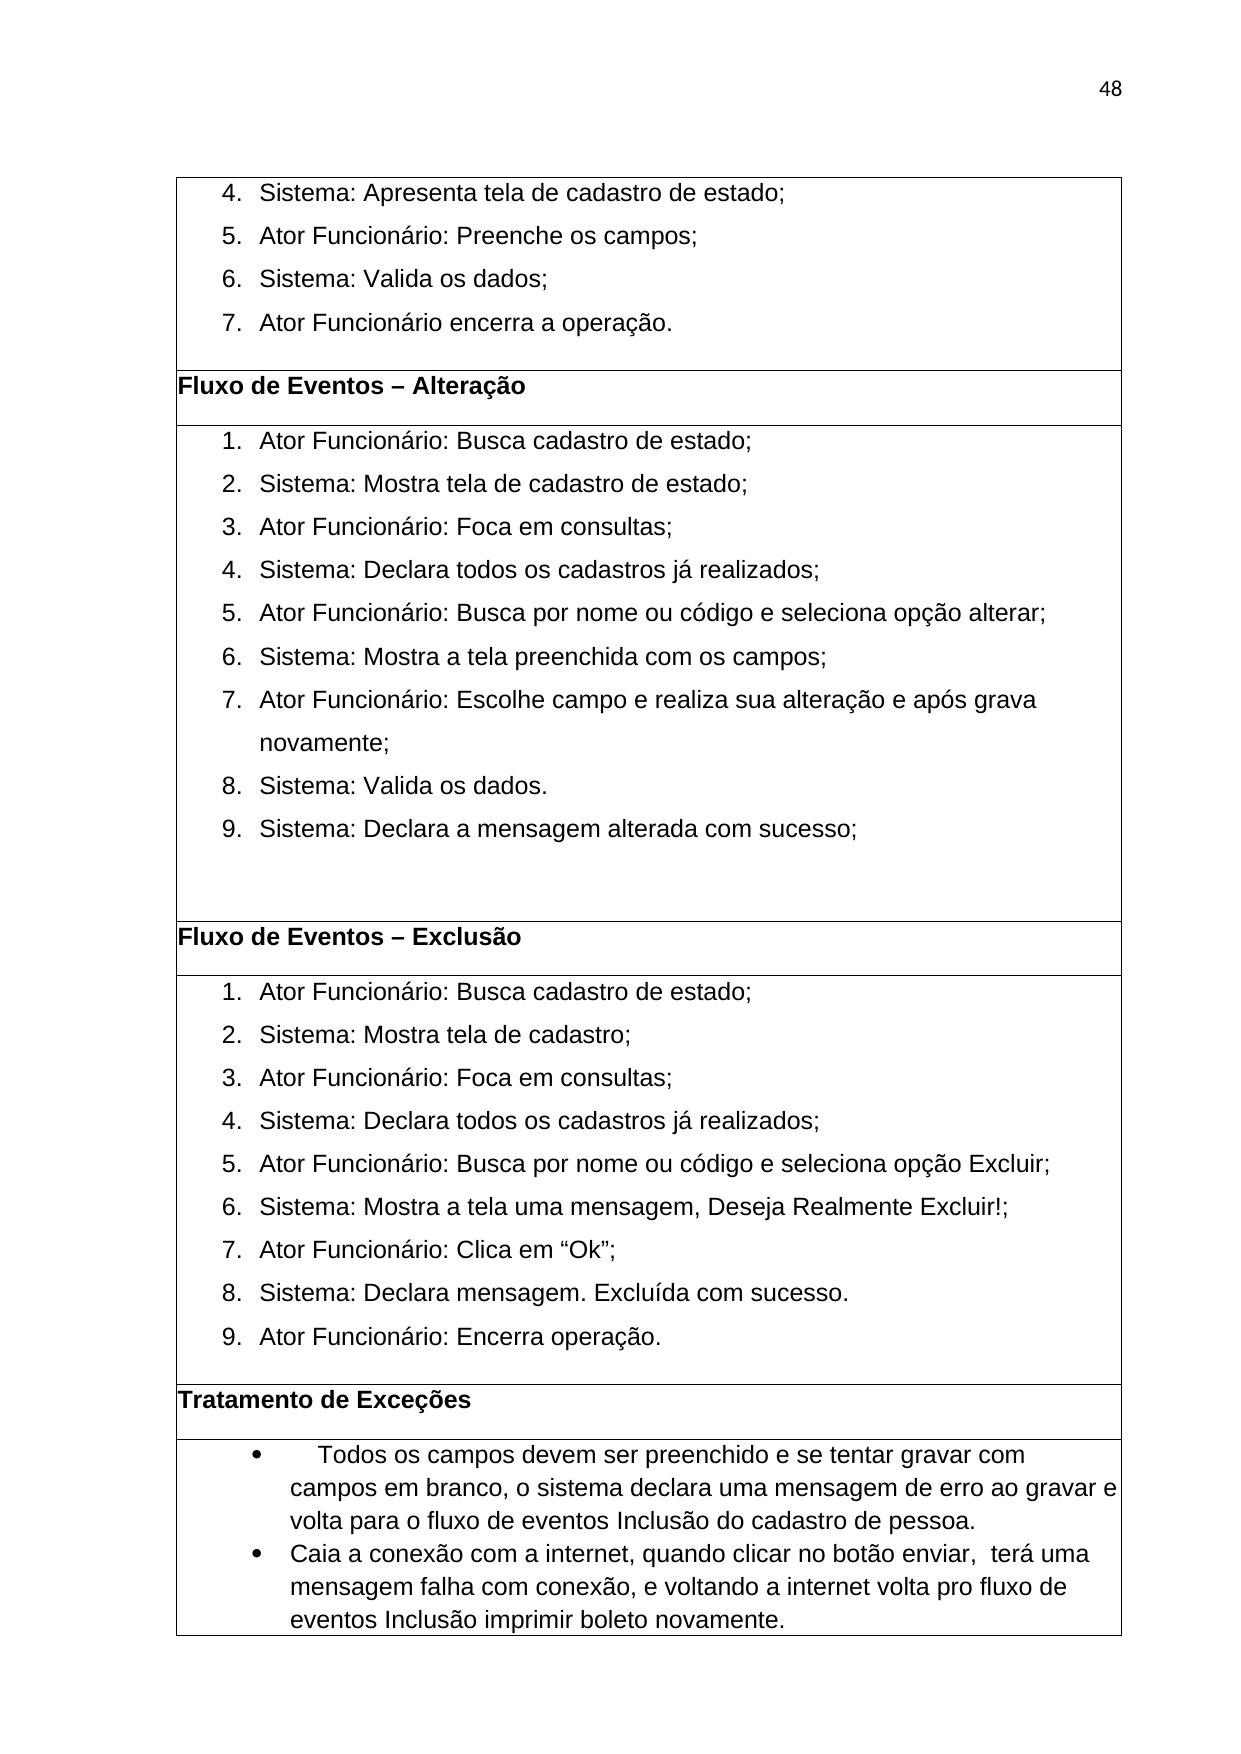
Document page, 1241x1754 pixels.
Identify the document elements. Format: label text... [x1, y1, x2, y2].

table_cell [177, 178, 1121, 370]
table_cell Ator Funcionário: Busca cadastro de estado; Sistema: Mostra tela de cadastro; Ator Funcionário: Foca em consultas; Sistema: Declara todos os cadastros já realizados; Ator Funcionário: Busca por nome ou código e seleciona opção Excluir; Sistema: Mostra a tela uma mensagem, Deseja Realmente Excluir!; Ator Funcionário: Clica em “Ok”; Sistema: Declara mensagem. Excluída com sucesso. Ator Funcionário: Encerra operação. [177, 976, 1121, 1384]
table_cell Ator Funcionário: Busca cadastro de estado; Sistema: Mostra tela de cadastro de estado; Ator Funcionário: Foca em consultas; Sistema: Declara todos os cadastros já realizados; Ator Funcionário: Busca por nome ou código e seleciona opção alterar; Sistema: Mostra a tela preenchida com os campos; Ator Funcionário: Escolhe campo e realiza sua alteração e após grava novamente; Sistema: Valida os dados. Sistema: Declara a mensagem alterada com sucesso; [177, 426, 1121, 921]
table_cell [177, 1440, 1121, 1635]
table_cell Tratamento de Exceções [177, 1385, 1121, 1439]
table_cell Fluxo de Eventos – Exclusão [177, 922, 1121, 975]
table_cell Fluxo de Eventos – Alteração [177, 371, 1121, 425]
